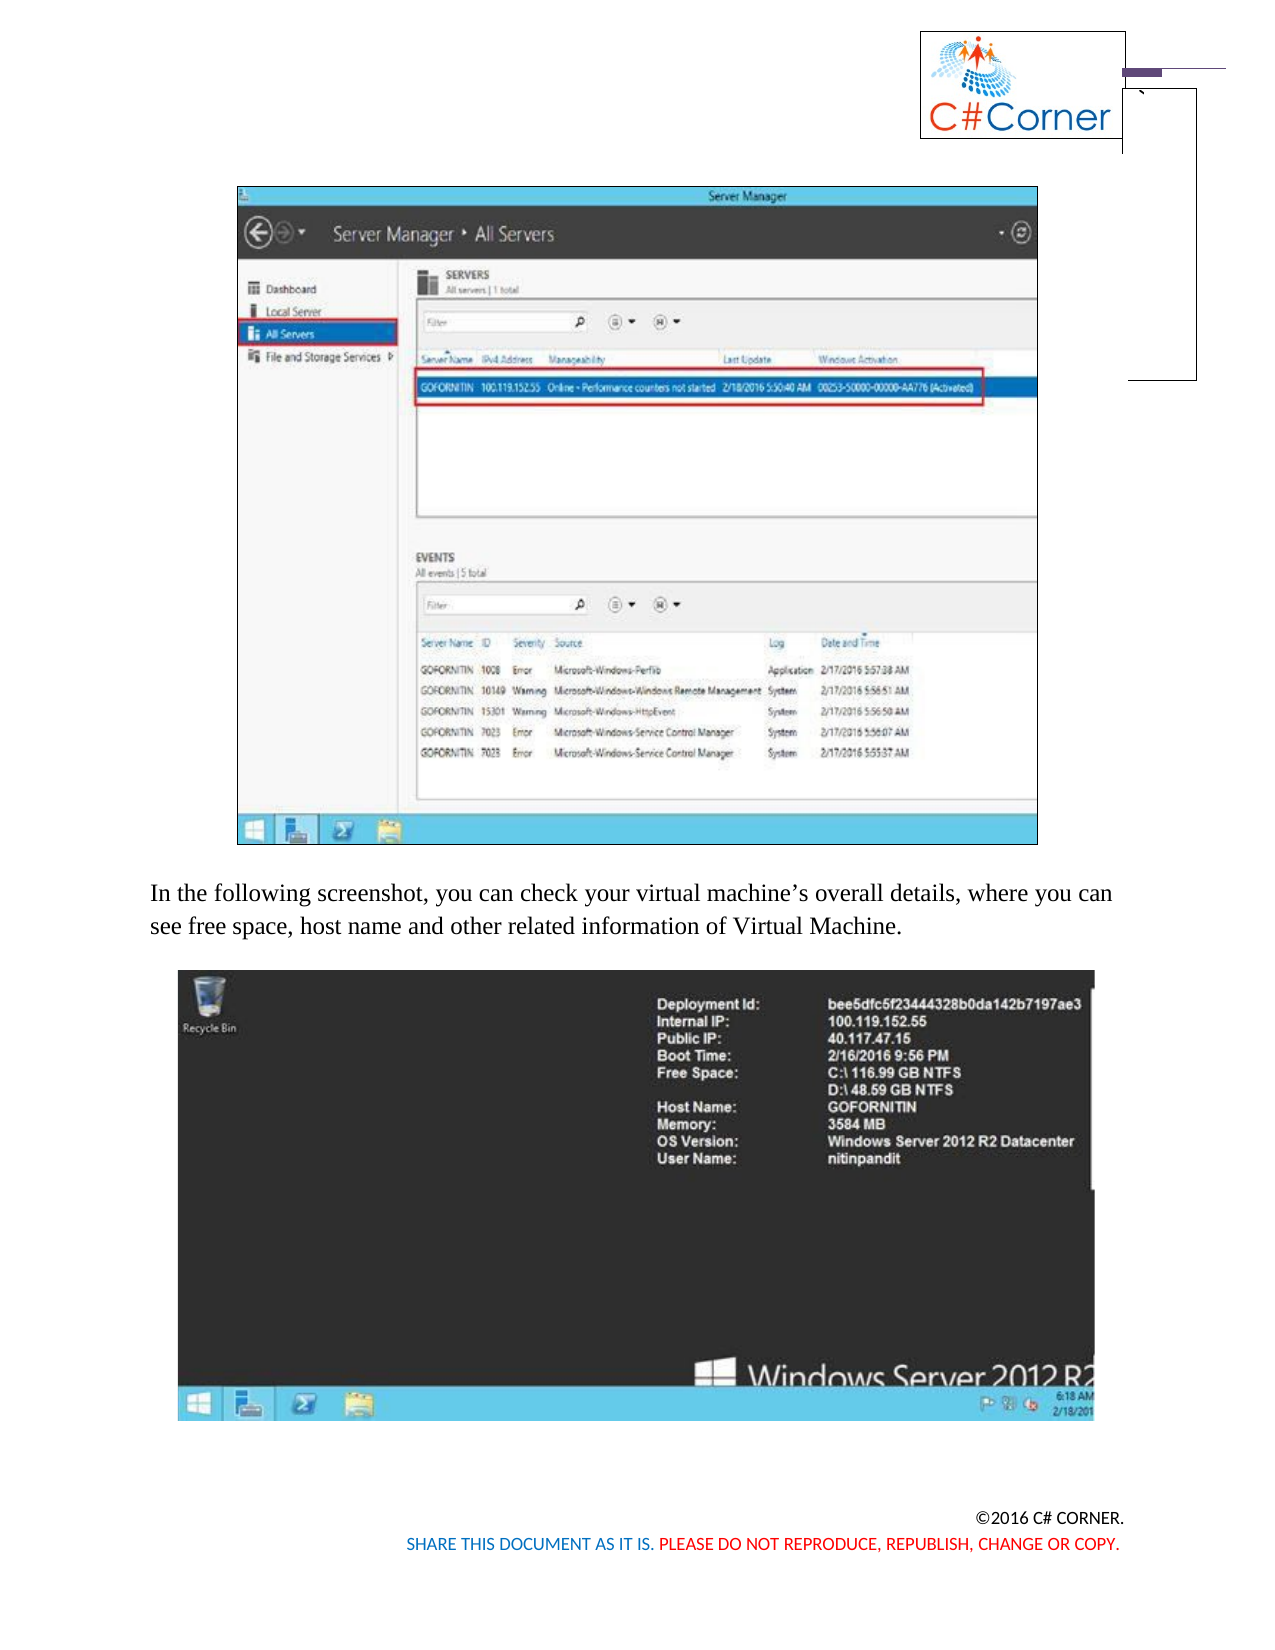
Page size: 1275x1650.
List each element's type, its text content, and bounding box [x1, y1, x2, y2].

picture [177, 970, 1095, 1421]
picture [921, 32, 1125, 138]
picture [238, 187, 1037, 844]
text see free space, host name and other related information of Virtual Machine. [150, 911, 1275, 940]
text In the following screenshot, you can check your virtual machine’s overall details, where you can [150, 878, 1275, 907]
picture [1123, 89, 1196, 380]
